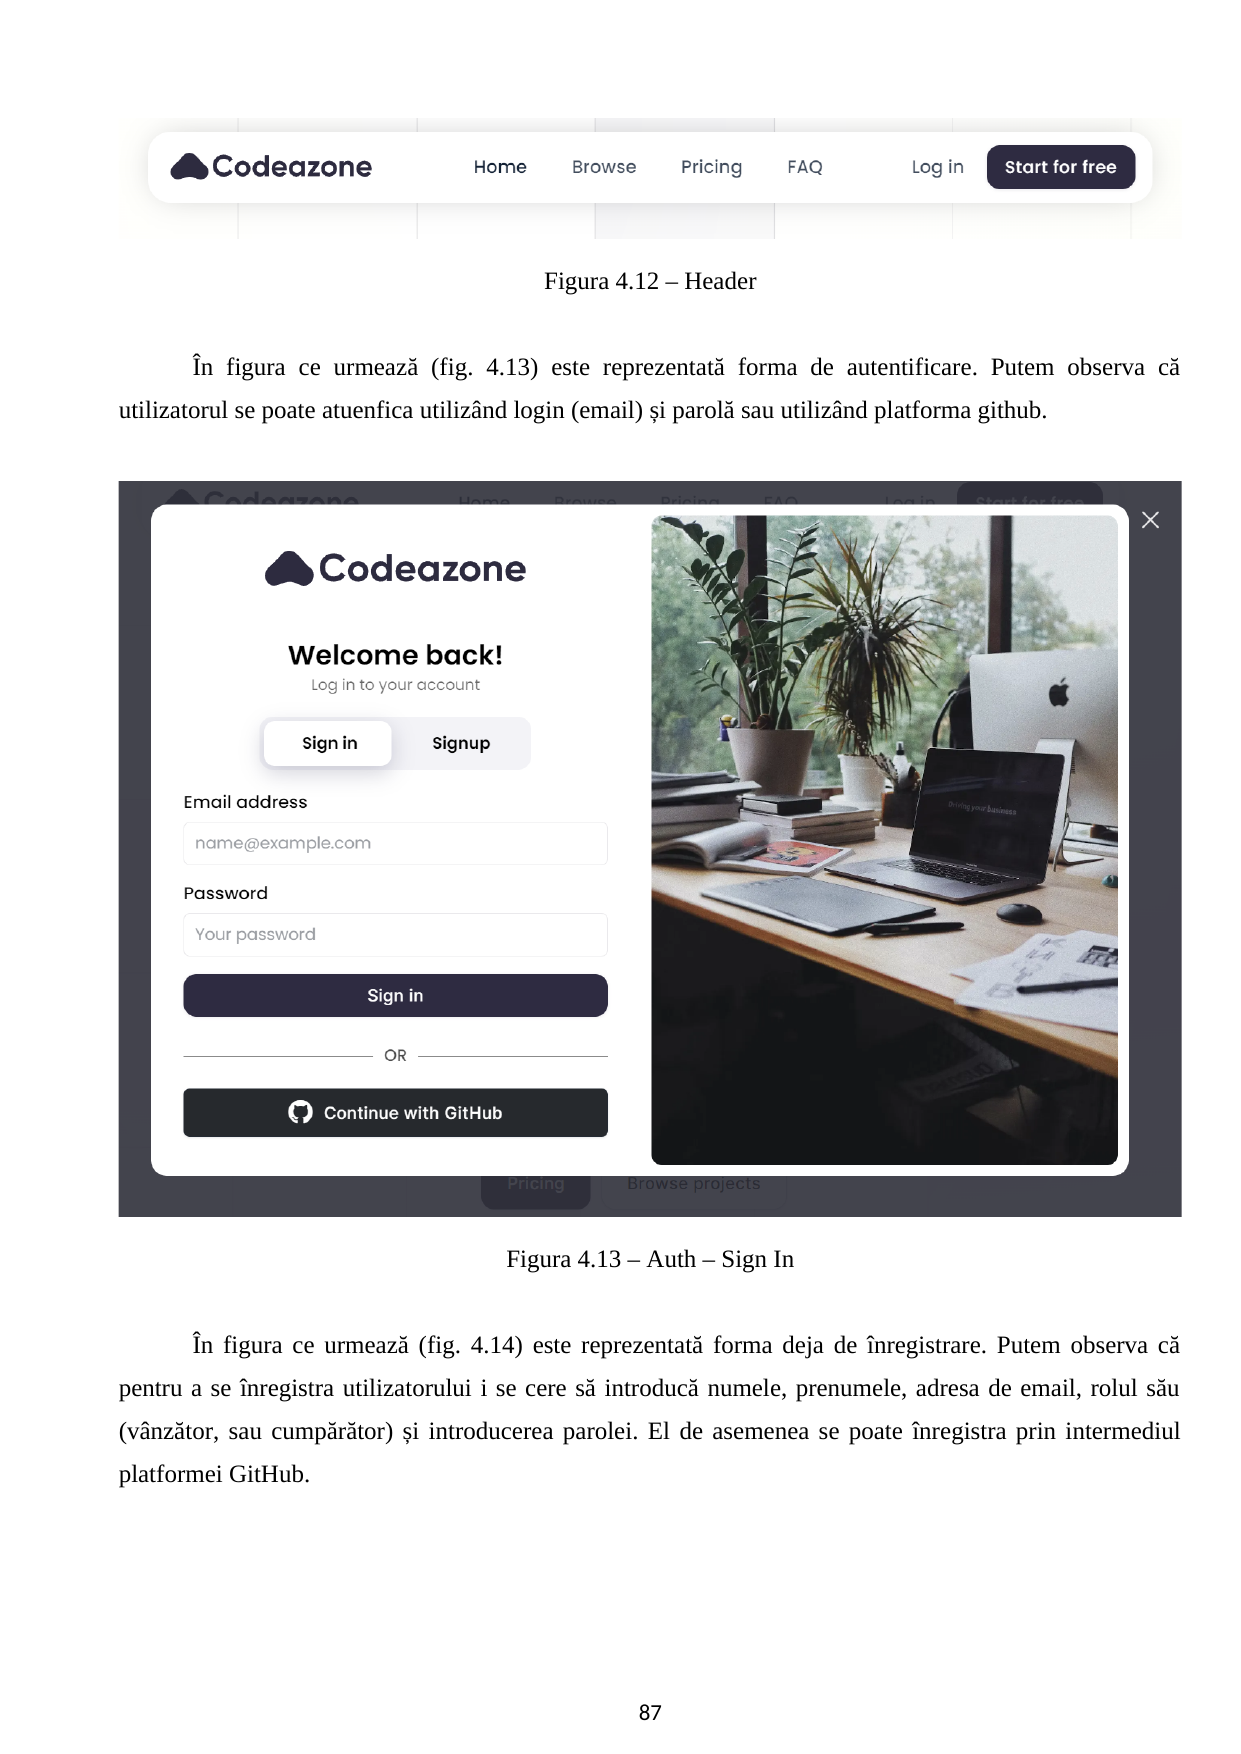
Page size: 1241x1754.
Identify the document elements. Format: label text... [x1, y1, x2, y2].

text În figura ce urmează (fig. 4.13) este reprezentată forma de autentificare. Putem observa că utilizatorul se poate atuenfica utilizând login (email) și parolă sau utilizând platforma github. [118, 352, 1182, 424]
picture [118, 118, 1182, 239]
text Figura 4.12 – Header [118, 266, 1182, 294]
text În figura ce urmează (fig. 4.14) este reprezentată forma deja de înregistrare. Putem observa că pentru a se înregistra utilizatorului i se cere să introducă numele, prenumele, adresa de email, rolul său (vânzător, sau cumpărător) și introducerea parolei. El de asemenea se poate înregistra prin intermediul platformei GitHub. [118, 1330, 1182, 1488]
picture [118, 481, 1182, 1217]
text Figura 4.13 – Auth – Sign In [118, 1244, 1182, 1272]
